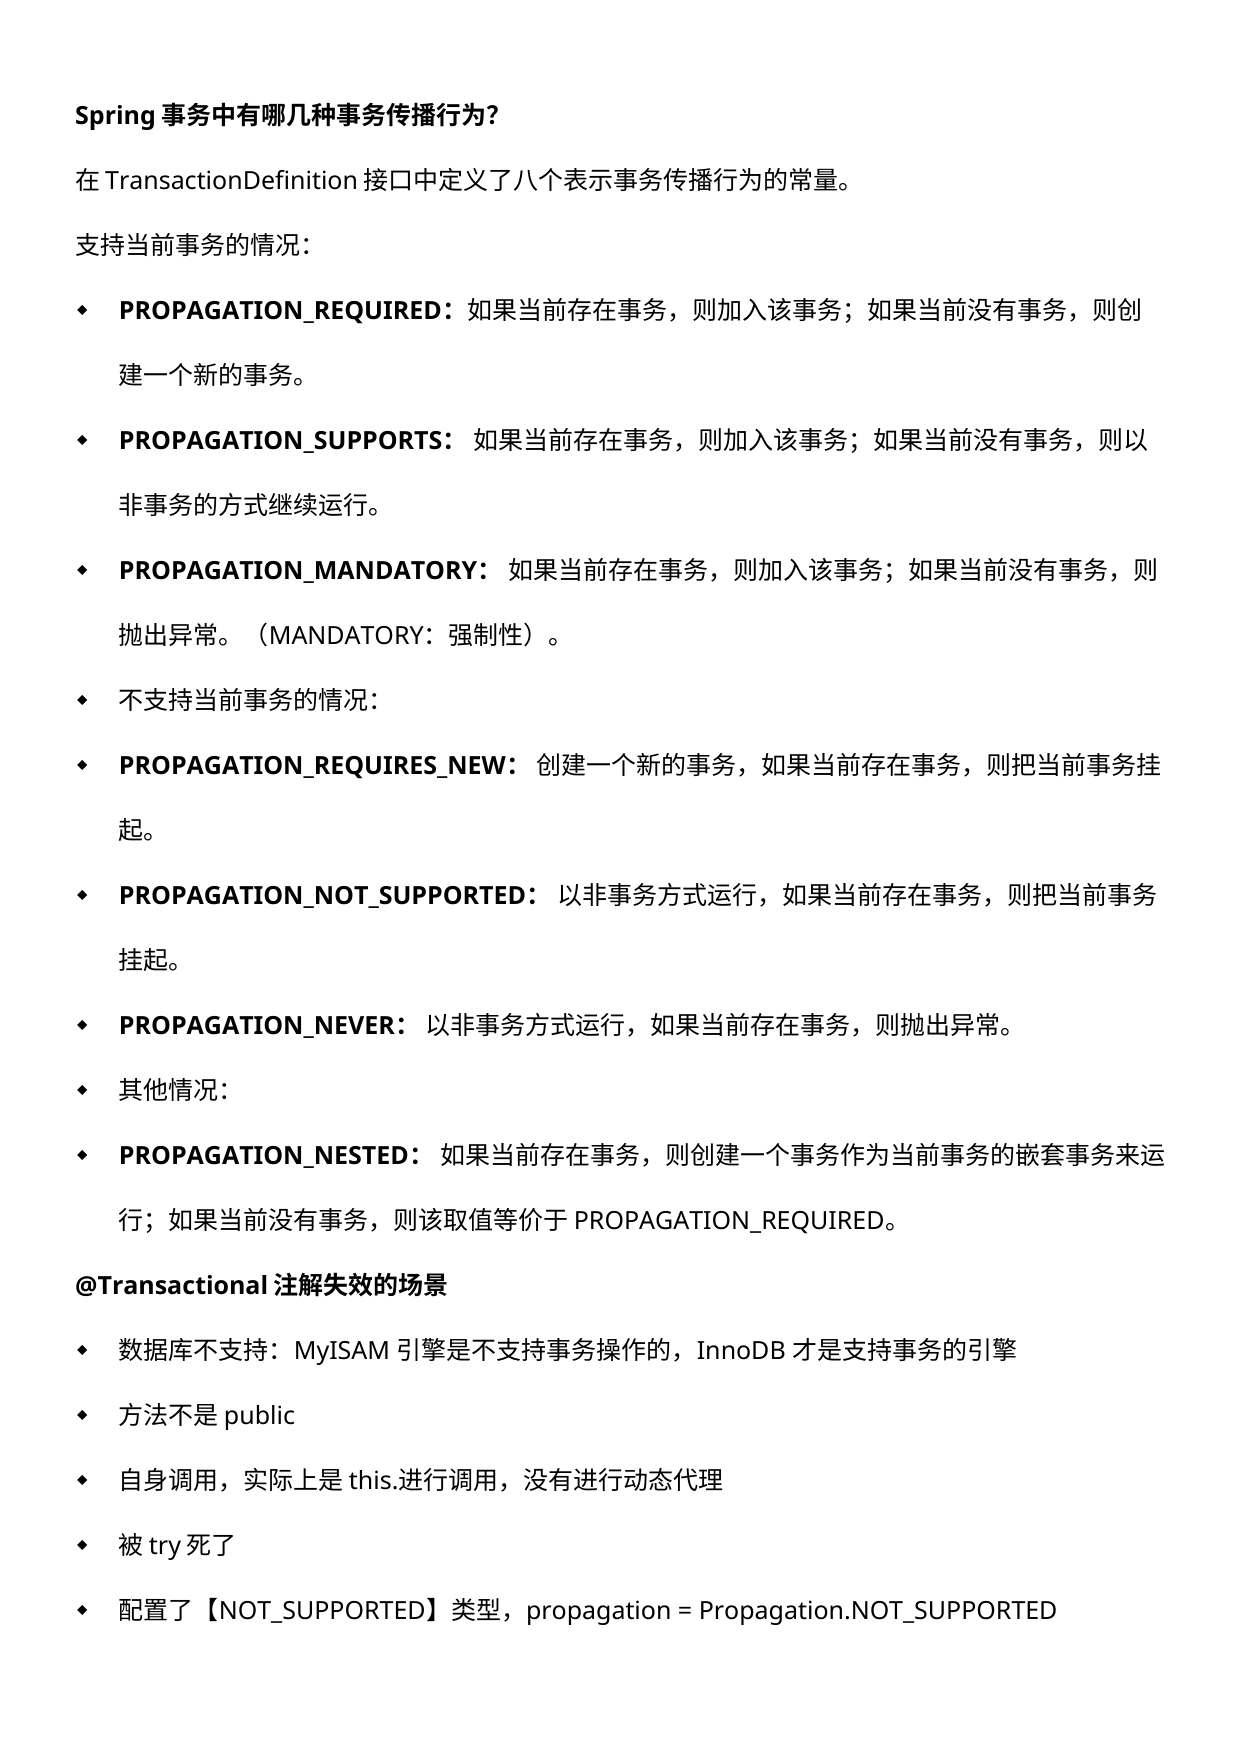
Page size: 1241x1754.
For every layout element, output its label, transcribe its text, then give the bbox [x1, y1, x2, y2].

list 其他情况： [75, 1056, 1165, 1121]
list PROPAGATION_NESTED： 如果当前存在事务，则创建一个事务作为当前事务的嵌套事务来运行；如果当前没有事务，则该取值等价于PROPAGATION_REQUIRED。 [75, 1121, 1165, 1251]
subtitle Spring事务中有哪几种事务传播行为？ [75, 81, 1165, 146]
list PROPAGATION_SUPPORTS： 如果当前存在事务，则加入该事务；如果当前没有事务，则以非事务的方式继续运行。 [75, 406, 1165, 536]
list PROPAGATION_REQUIRED：如果当前存在事务，则加入该事务；如果当前没有事务，则创建一个新的事务。 [75, 276, 1165, 406]
list PROPAGATION_NEVER： 以非事务方式运行，如果当前存在事务，则抛出异常。 [75, 991, 1165, 1056]
text 在TransactionDefinition接口中定义了八个表示事务传播行为的常量。 [75, 146, 1165, 211]
list 自身调用，实际上是this.进行调用，没有进行动态代理 [75, 1446, 1165, 1511]
list 不支持当前事务的情况： [75, 666, 1165, 731]
list 配置了【NOT_SUPPORTED】类型，propagation = Propagation.NOT_SUPPORTED [75, 1576, 1165, 1641]
list 数据库不支持：MyISAM 引擎是不支持事务操作的，InnoDB 才是支持事务的引擎 [75, 1316, 1165, 1381]
list PROPAGATION_REQUIRES_NEW： 创建一个新的事务，如果当前存在事务，则把当前事务挂起。 [75, 731, 1165, 861]
list PROPAGATION_MANDATORY： 如果当前存在事务，则加入该事务；如果当前没有事务，则抛出异常。（MANDATORY：强制性）。 [75, 536, 1165, 666]
text 支持当前事务的情况： [75, 211, 1165, 276]
list 方法不是public [75, 1381, 1165, 1446]
list PROPAGATION_NOT_SUPPORTED： 以非事务方式运行，如果当前存在事务，则把当前事务挂起。 [75, 861, 1165, 991]
subtitle @Transactional注解失效的场景 [75, 1251, 1165, 1316]
list 被try死了 [75, 1511, 1165, 1576]
